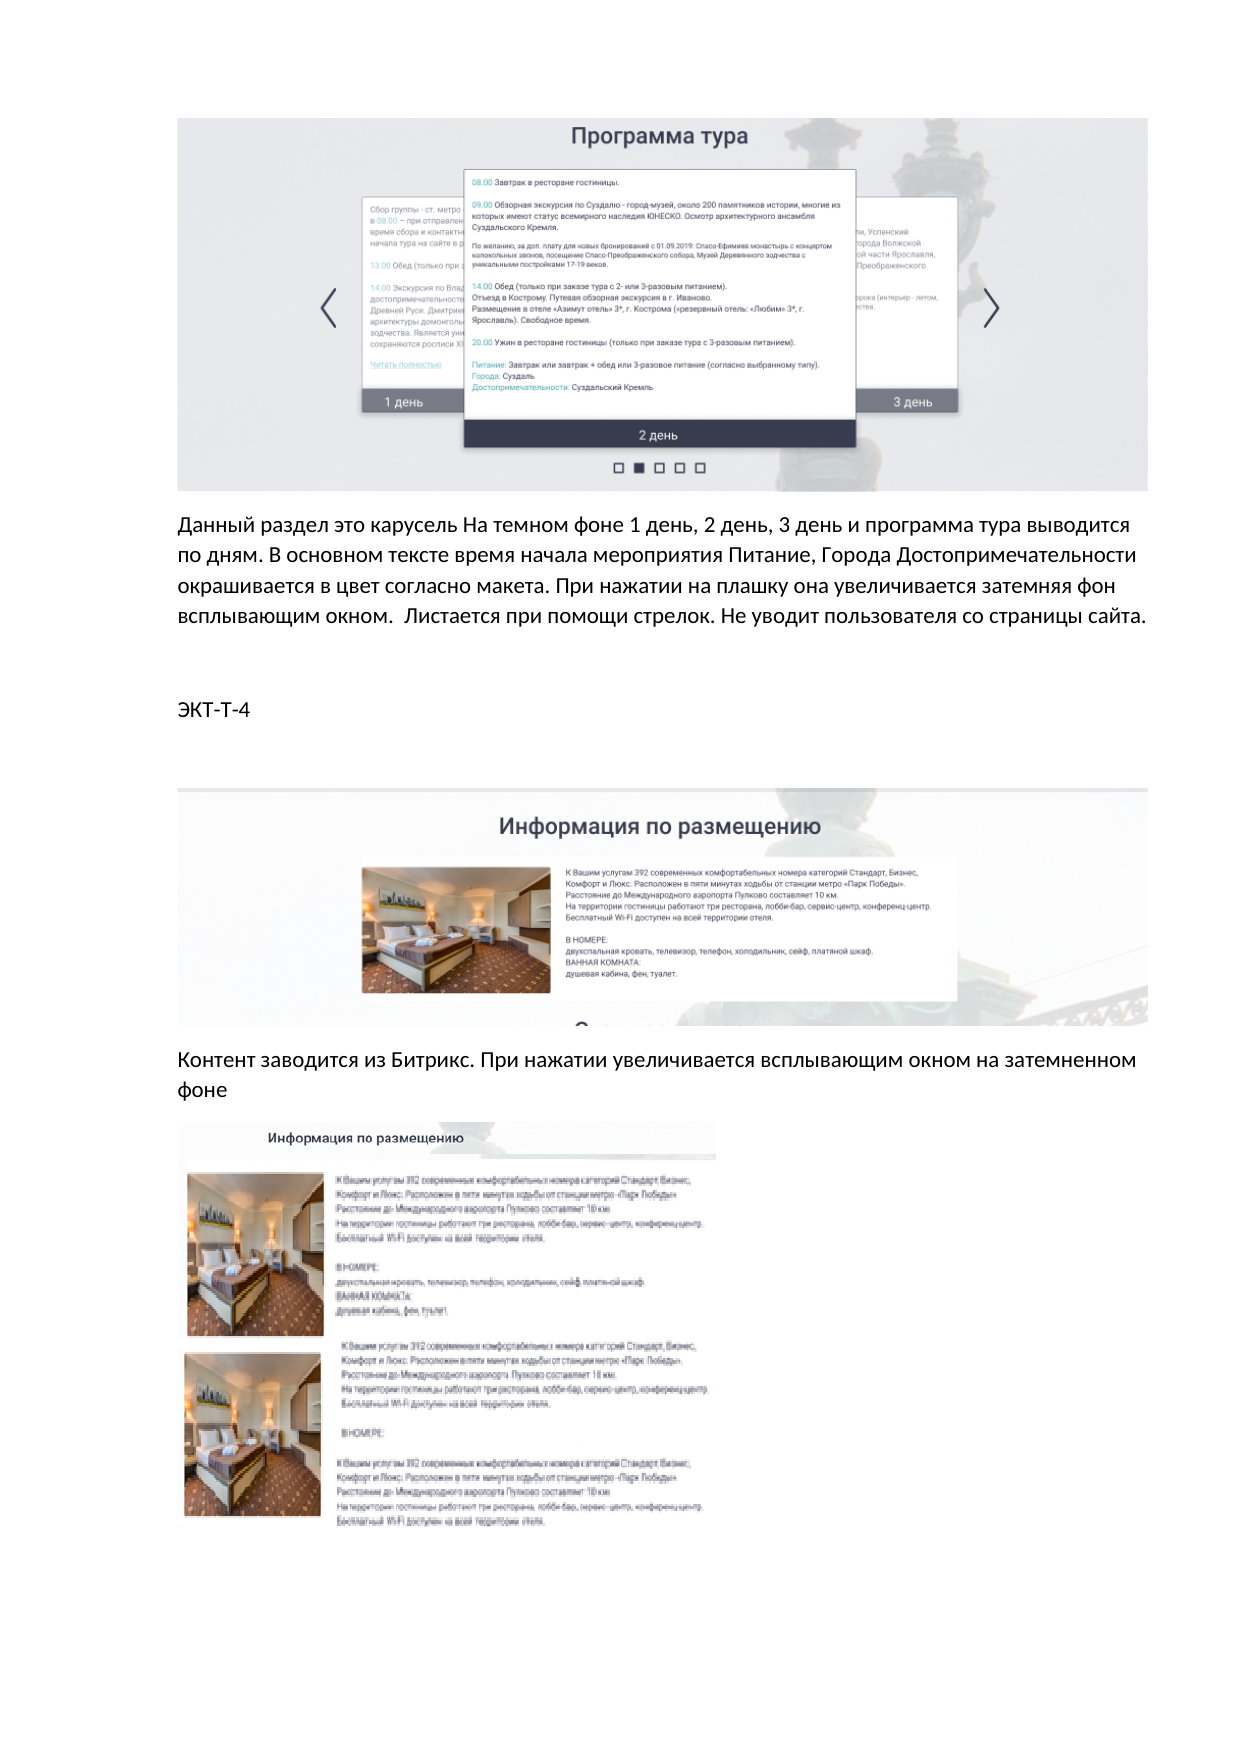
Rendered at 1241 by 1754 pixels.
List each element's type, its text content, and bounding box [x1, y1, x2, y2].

text ЭКТ-Т-4 [177, 695, 1152, 723]
picture [177, 788, 1153, 1026]
text Данный раздел это карусель На темном фоне 1 день, 2 день, 3 день и программа тура выводится по дням. В основном тексте время начала мероприятия Питание, Города Достопримечательности окрашивается в цвет согласно макета. При нажатии на плашку она увеличивается затемняя фон всплывающим окном. Листается при помощи стрелок. Не уводит пользователя со страницы сайта. [177, 510, 1152, 629]
picture [177, 118, 1153, 492]
text Контент заводится из Битрикс. При нажатии увеличивается всплывающим окном на затемненном фоне [177, 1045, 1152, 1103]
picture [177, 1122, 716, 1527]
